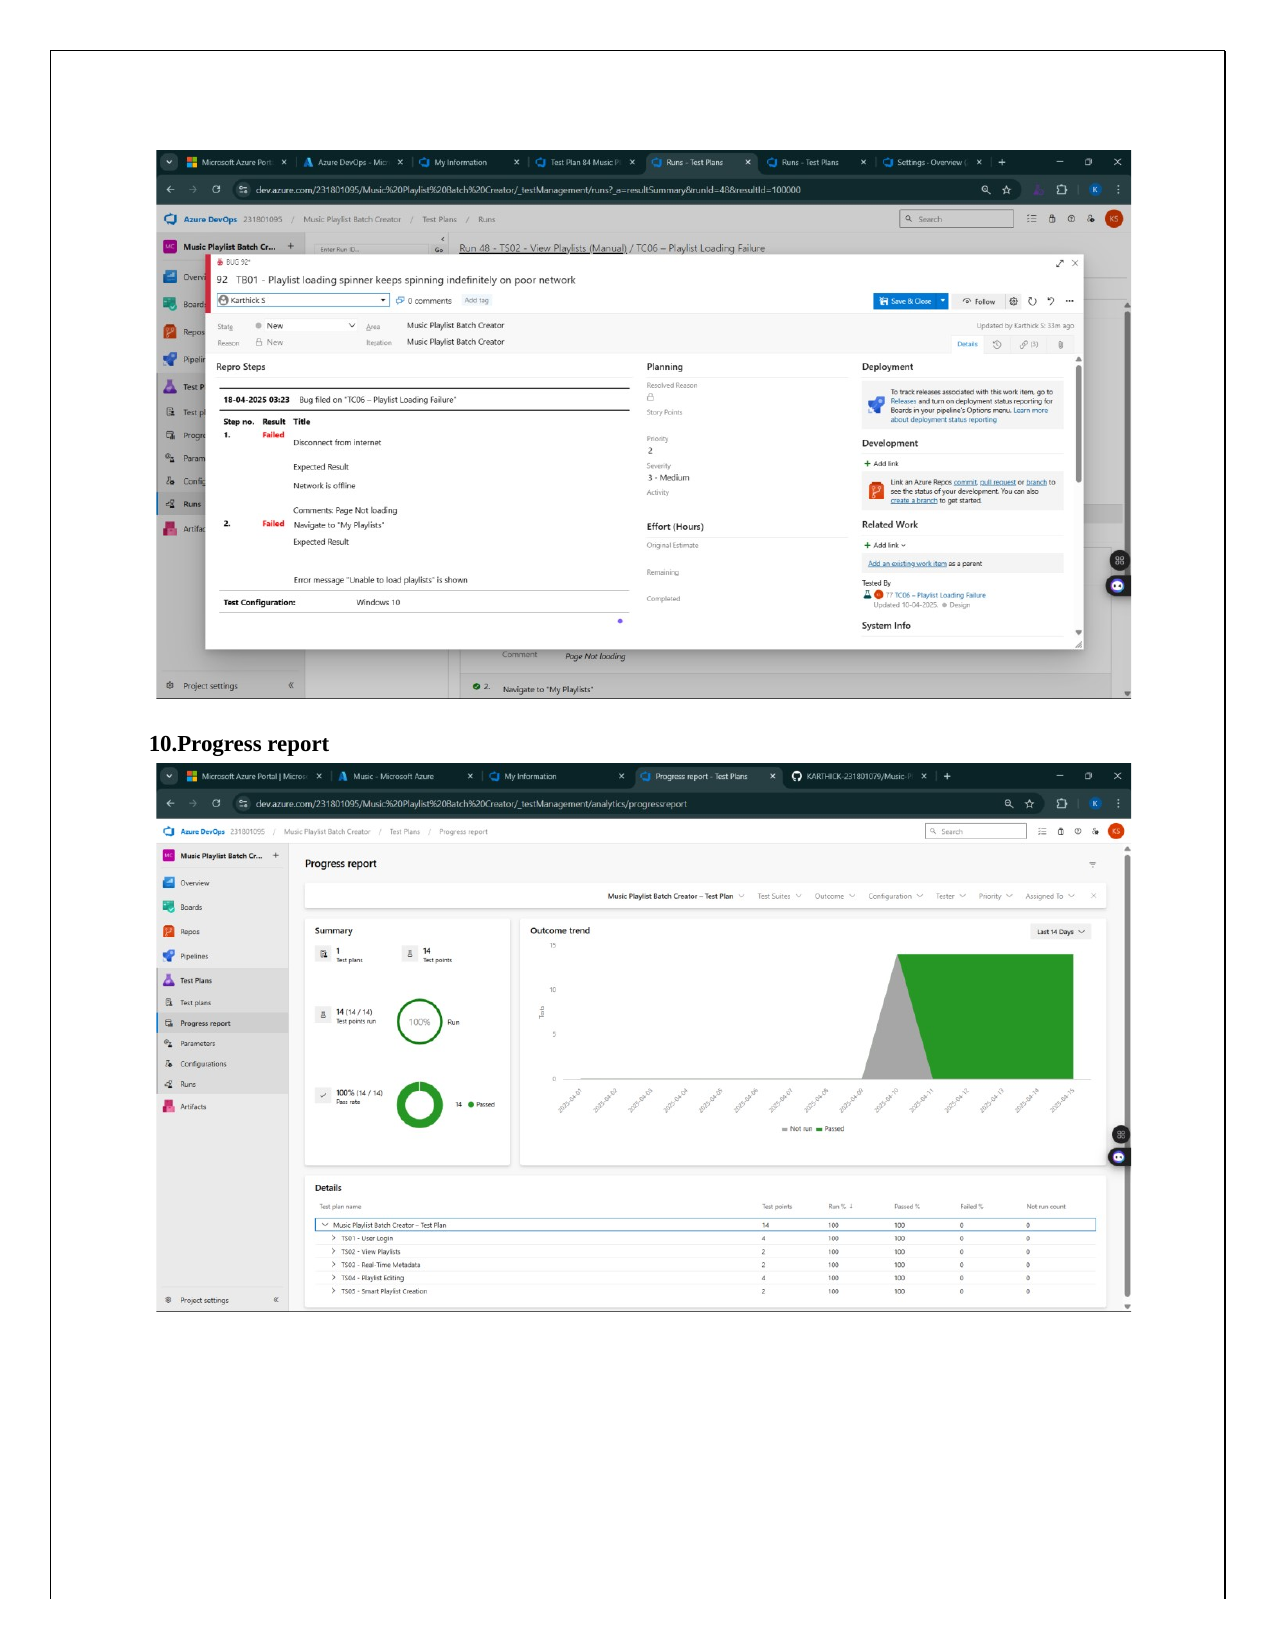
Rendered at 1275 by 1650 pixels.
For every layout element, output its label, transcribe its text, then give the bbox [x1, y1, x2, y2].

text 10.Progress report [148, 731, 1064, 757]
picture [156, 763, 1132, 1312]
picture [156, 150, 1132, 699]
